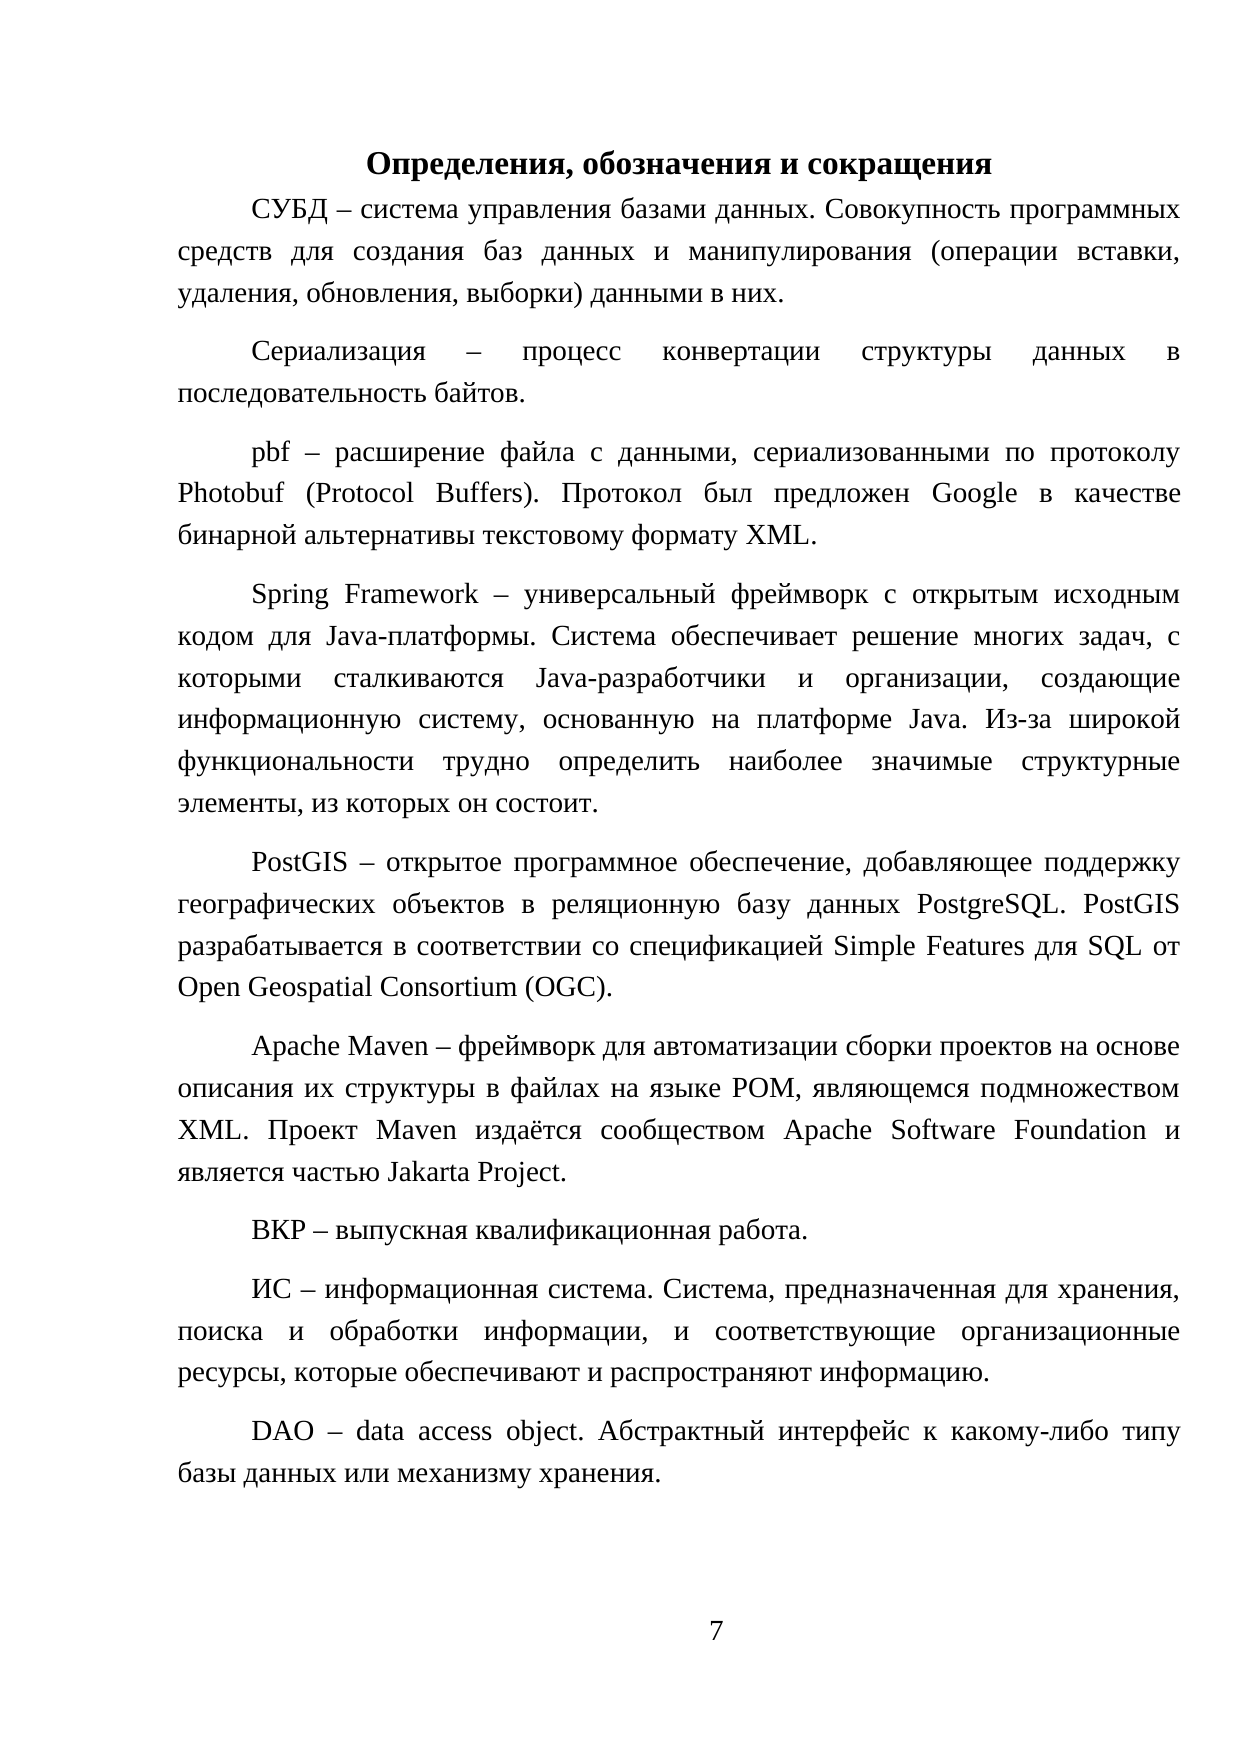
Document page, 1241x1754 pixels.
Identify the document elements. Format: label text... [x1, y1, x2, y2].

text PostGIS – открытое программное обеспечение, добавляющее поддержку географических объектов в реляционную базу данных PostgreSQL. PostGIS разрабатывается в соответствии со спецификацией Simple Features для SQL от Open Geospatial Consortium (OGC). [177, 844, 1181, 1003]
text Сериализация – процесс конвертации структуры данных в последовательность байтов. [177, 333, 1181, 409]
text Spring Framework – универсальный фреймворк с открытым исходным кодом для Java-платформы. Система обеспечивает решение многих задач, с которыми сталкиваются Java-разработчики и организации, создающие информационную систему, основанную на платформе Java. Из-за широкой функциональности трудно определить наиболее значимые структурные элементы, из которых он состоит. [177, 576, 1181, 819]
text ВКР – выпускная квалификационная работа. [177, 1212, 1181, 1246]
text DAO – data access object. Абстрактный интерфейс к какому-либо типу базы данных или механизму хранения. [177, 1413, 1181, 1488]
text СУБД – система управления базами данных. Совокупность программных средств для создания баз данных и манипулирования (операции вставки, удаления, обновления, выборки) данными в них. [177, 191, 1181, 308]
text Apache Maven – фреймворк для автоматизации сборки проектов на основе описания их структуры в файлах на языке POM, являющемся подмножеством XML. Проект Maven издаётся сообществом Apache Software Foundation и является частью Jakarta Project. [177, 1028, 1181, 1187]
text ИС – информационная система. Система, предназначенная для хранения, поиска и обработки информации, и соответствующие организационные ресурсы, которые обеспечивают и распространяют информацию. [177, 1271, 1181, 1388]
text pbf – расширение файла с данными, сериализованными по протоколу Photobuf (Protocol Buffers). Протокол был предложен Google в качестве бинарной альтернативы текстовому формату XML. [177, 434, 1181, 551]
subtitle Определения, обозначения и сокращения [177, 143, 1181, 181]
